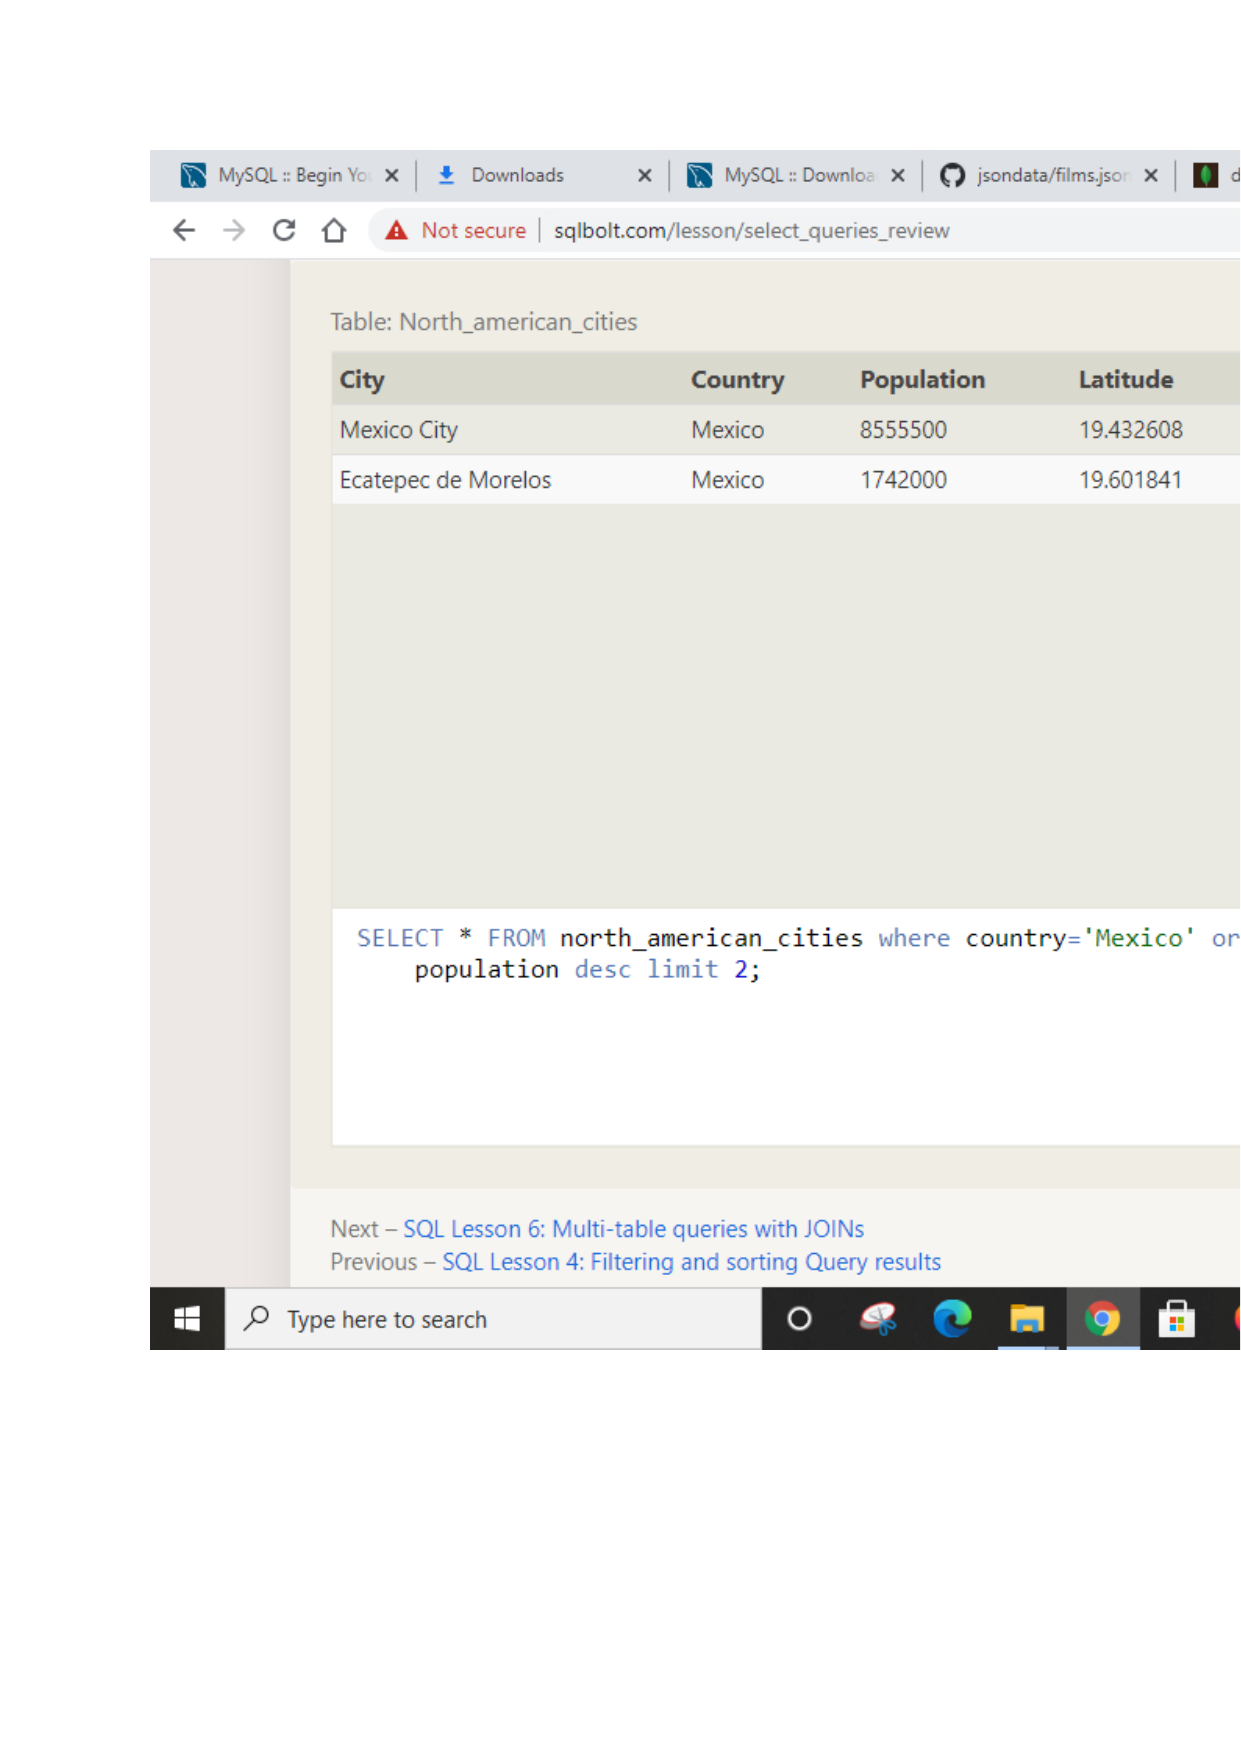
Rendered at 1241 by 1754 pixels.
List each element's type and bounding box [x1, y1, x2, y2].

picture [150, 150, 1241, 1350]
